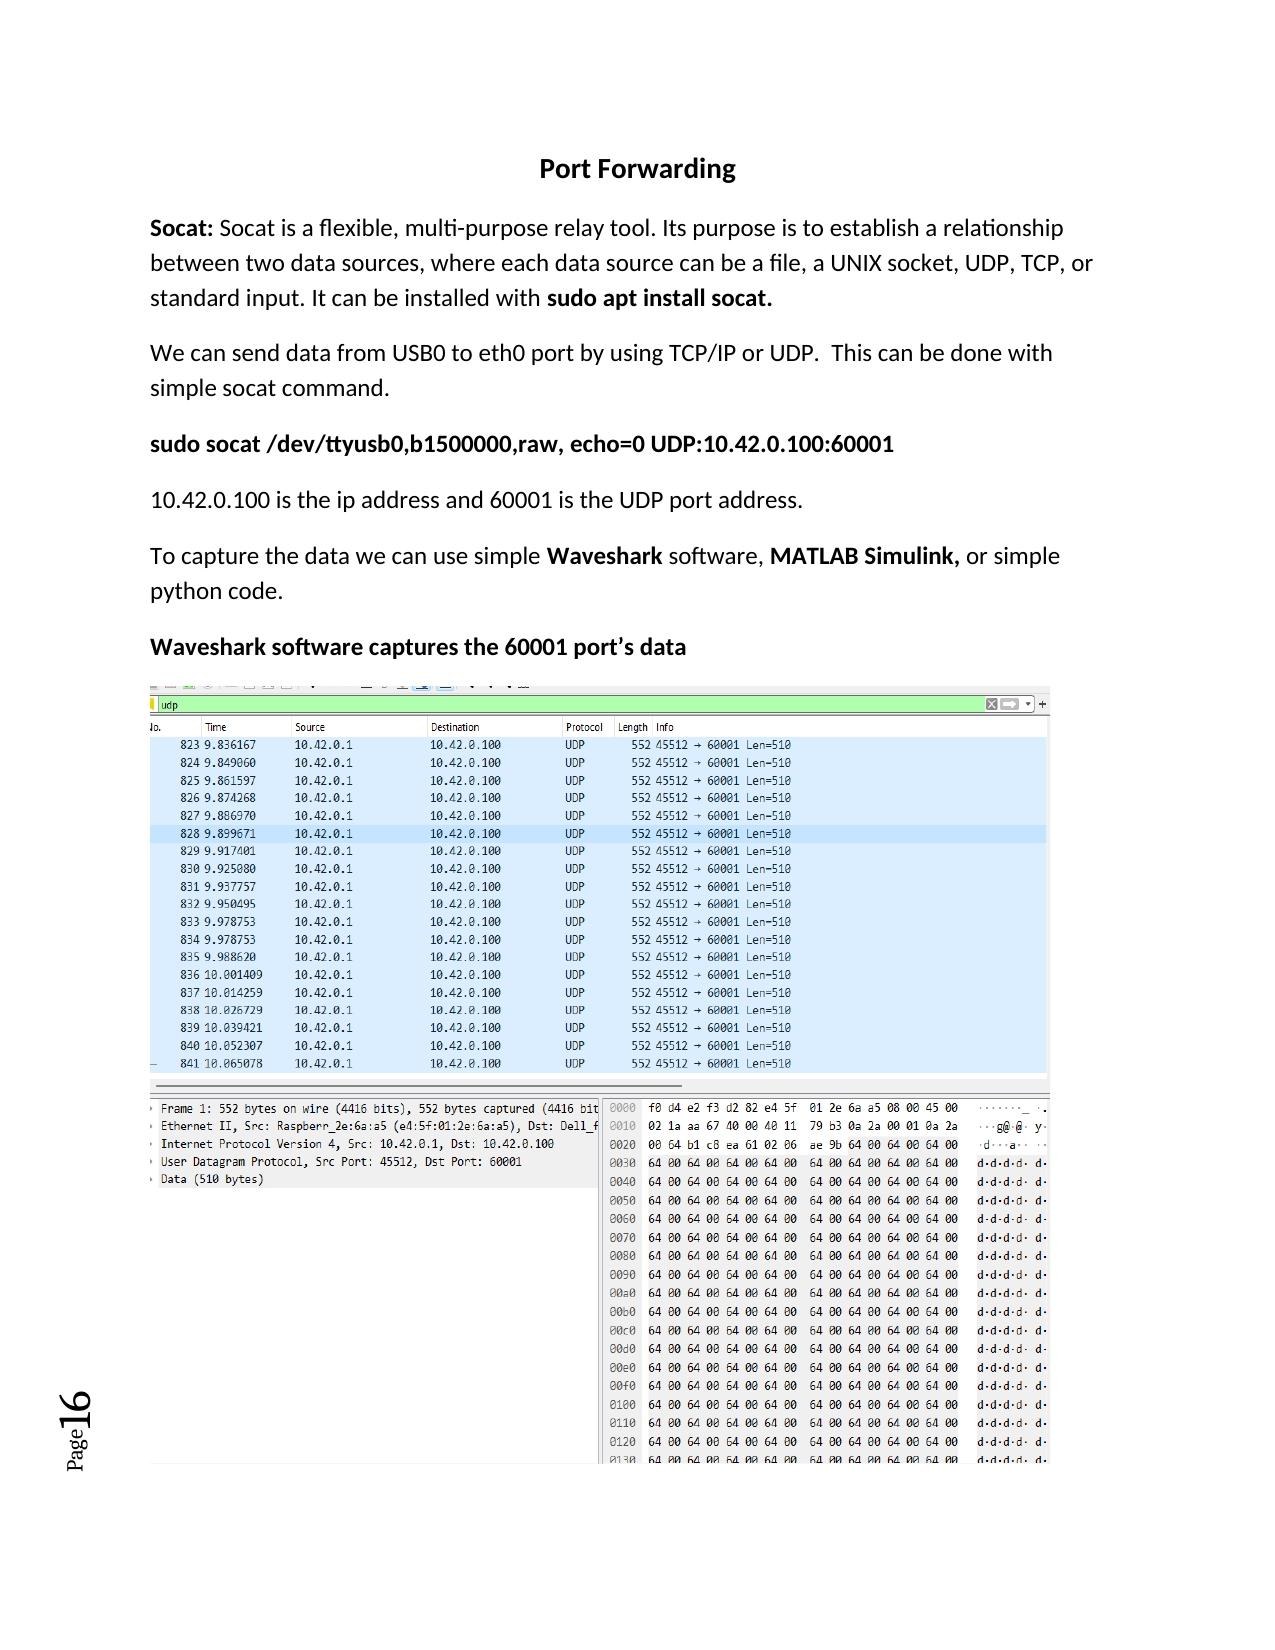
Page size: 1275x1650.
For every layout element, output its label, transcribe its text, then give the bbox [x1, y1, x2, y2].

text sudo socat /dev/ttyusb0,b1500000,raw, echo=0 UDP:10.42.0.100:60001 [150, 428, 1125, 459]
text Port Forwarding [150, 150, 1125, 186]
text Socat: Socat is a flexible, multi-purpose relay tool. Its purpose is to establish a relationship between two data sources, where each data source can be a file, a UNIX socket, UDP, TCP, or standard input. It can be installed with sudo apt install socat. [150, 212, 1125, 312]
text To capture the data we can use simple Waveshark software, MATLAB Simulink, or simple python code. [150, 540, 1125, 606]
text 10.42.0.100 is the ip address and 60001 is the UDP port address. [150, 484, 1125, 515]
text We can send data from USB0 to eth0 port by using TCP/IP or UDP. This can be done with simple socat command. [150, 338, 1125, 403]
text Waveshark software captures the 60001 port’s data [150, 631, 1125, 661]
picture [150, 686, 1050, 1464]
